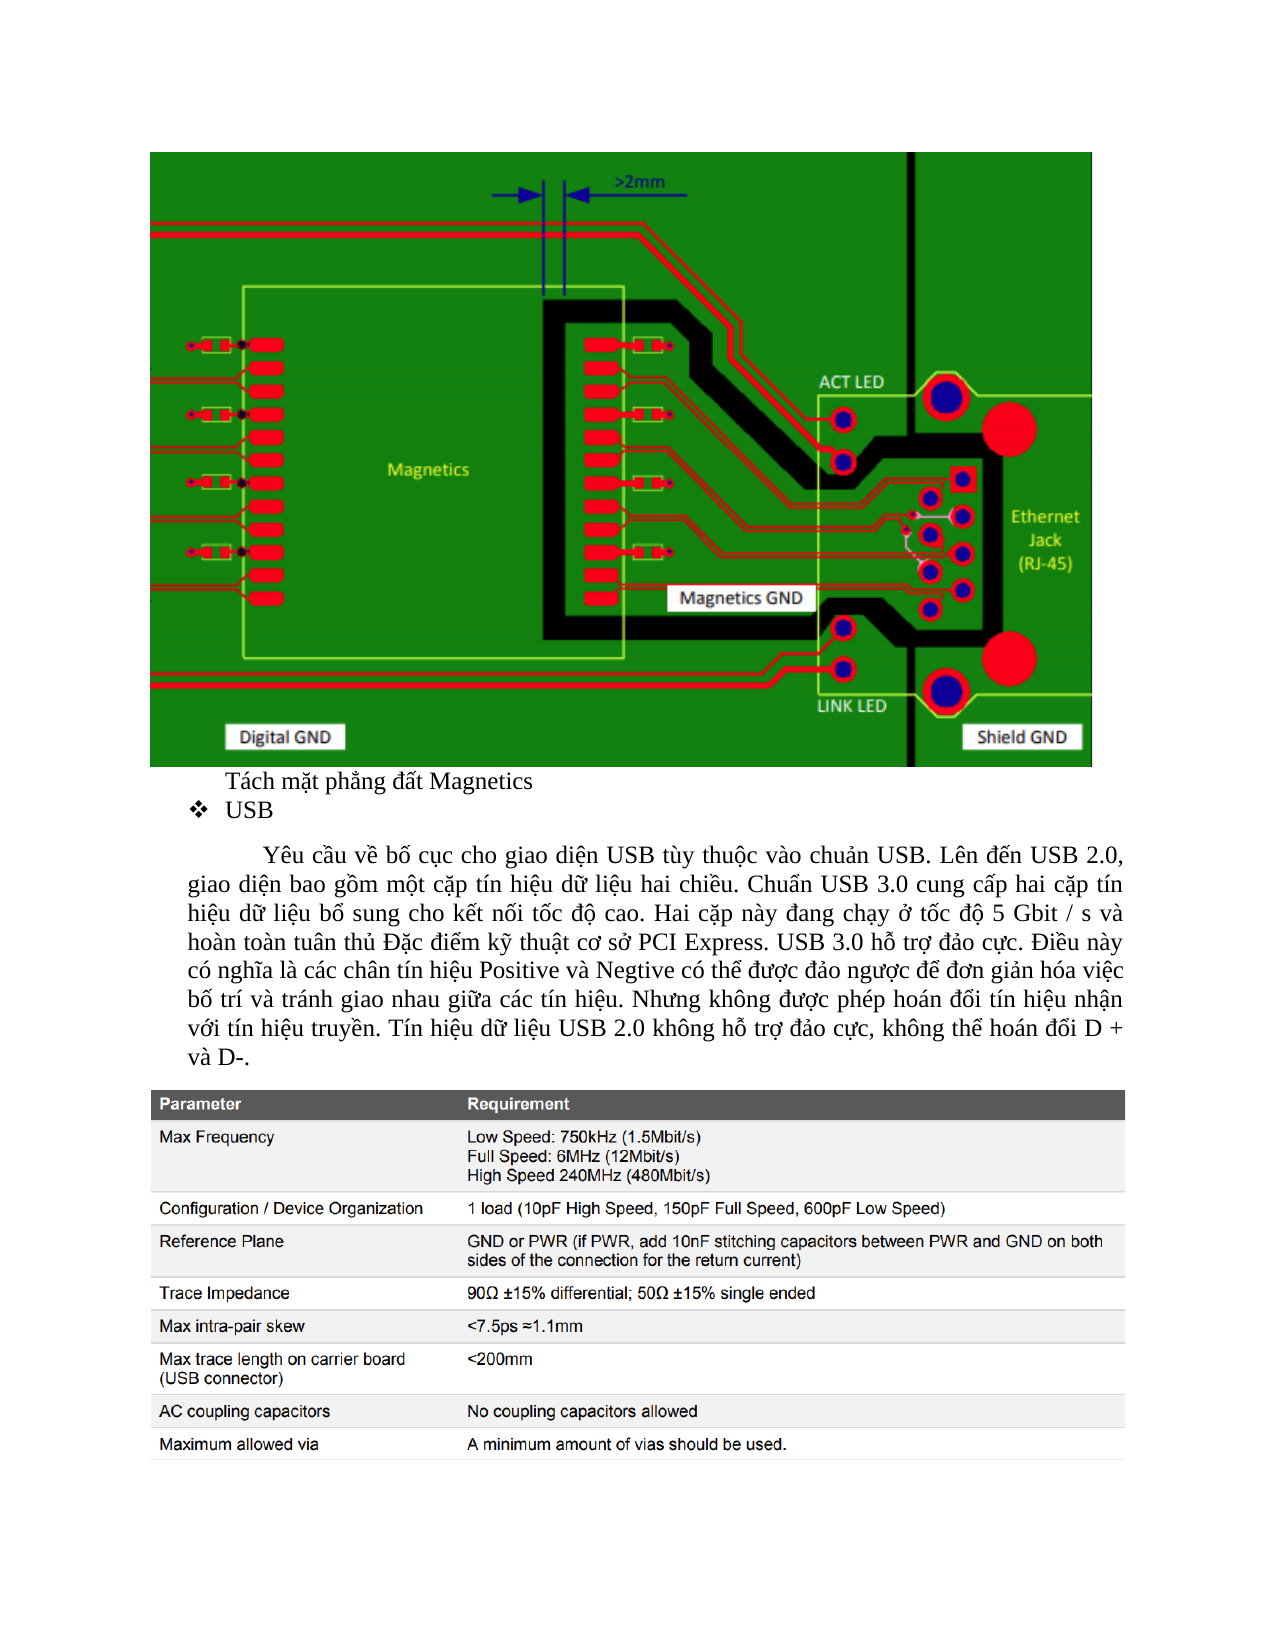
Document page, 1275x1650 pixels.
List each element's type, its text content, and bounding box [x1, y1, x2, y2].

list USB [187, 795, 1125, 824]
picture [150, 1090, 1125, 1460]
text Yêu cầu về bố cục cho giao diện USB tùy thuộc vào chuản USB. Lên đến USB 2.0, giao diện bao gồm một cặp tín hiệu dữ liệu hai chiều. Chuẩn USB 3.0 cung cấp hai cặp tín hiệu dữ liệu bổ sung cho kết nối tốc độ cao. Hai cặp này đang chạy ở tốc độ 5 Gbit / s và hoàn toàn tuân thủ Đặc điểm kỹ thuật cơ sở PCI Express. USB 3.0 hỗ trợ đảo cực. Điều này có nghĩa là các chân tín hiệu Positive và Negtive có thể được đảo ngược để đơn giản hóa việc bố trí và tránh giao nhau giữa các tín hiệu. Nhưng không được phép hoán đổi tín hiệu nhận với tín hiệu truyền. Tín hiệu dữ liệu USB 2.0 không hỗ trợ đảo cực, không thể hoán đổi D + và D-. [187, 841, 1125, 1071]
picture [150, 152, 1093, 767]
